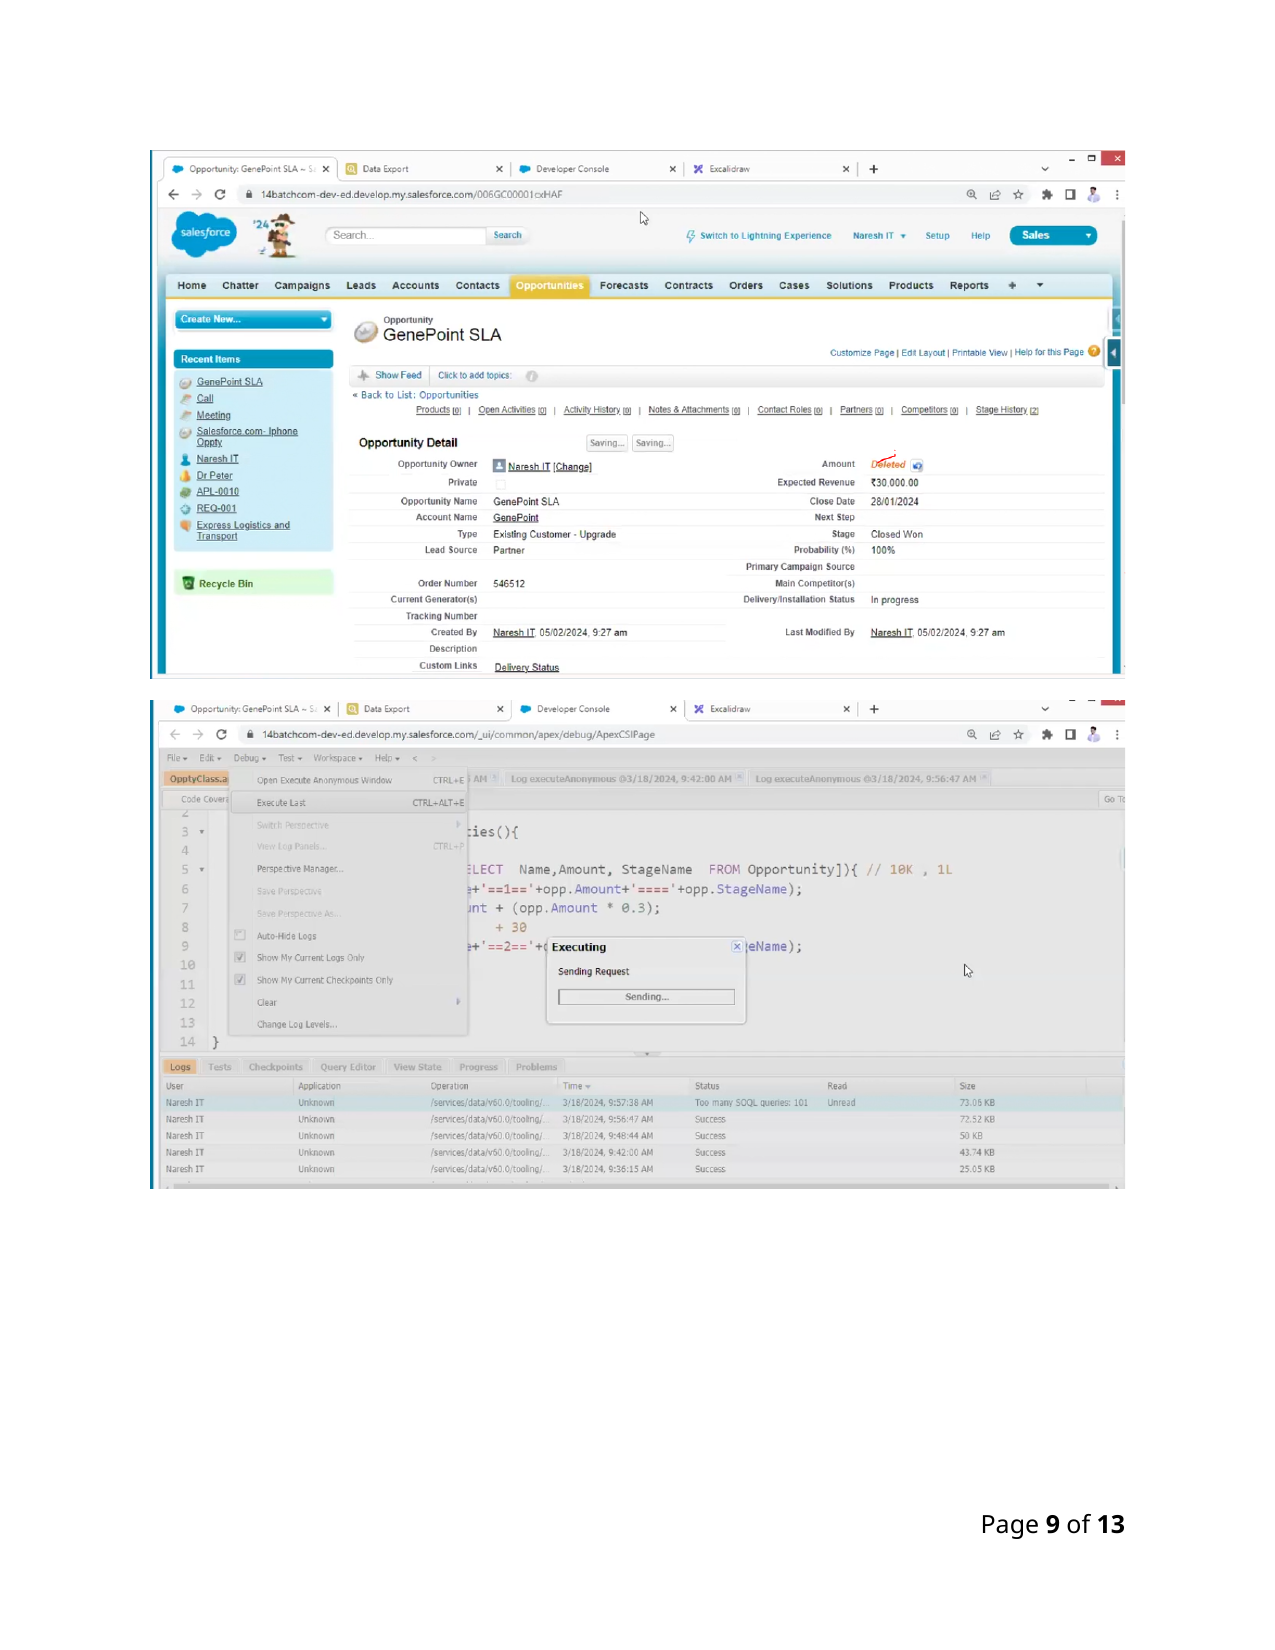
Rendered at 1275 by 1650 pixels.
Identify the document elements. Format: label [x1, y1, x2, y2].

picture [153, 700, 1125, 1189]
picture [152, 150, 1125, 679]
